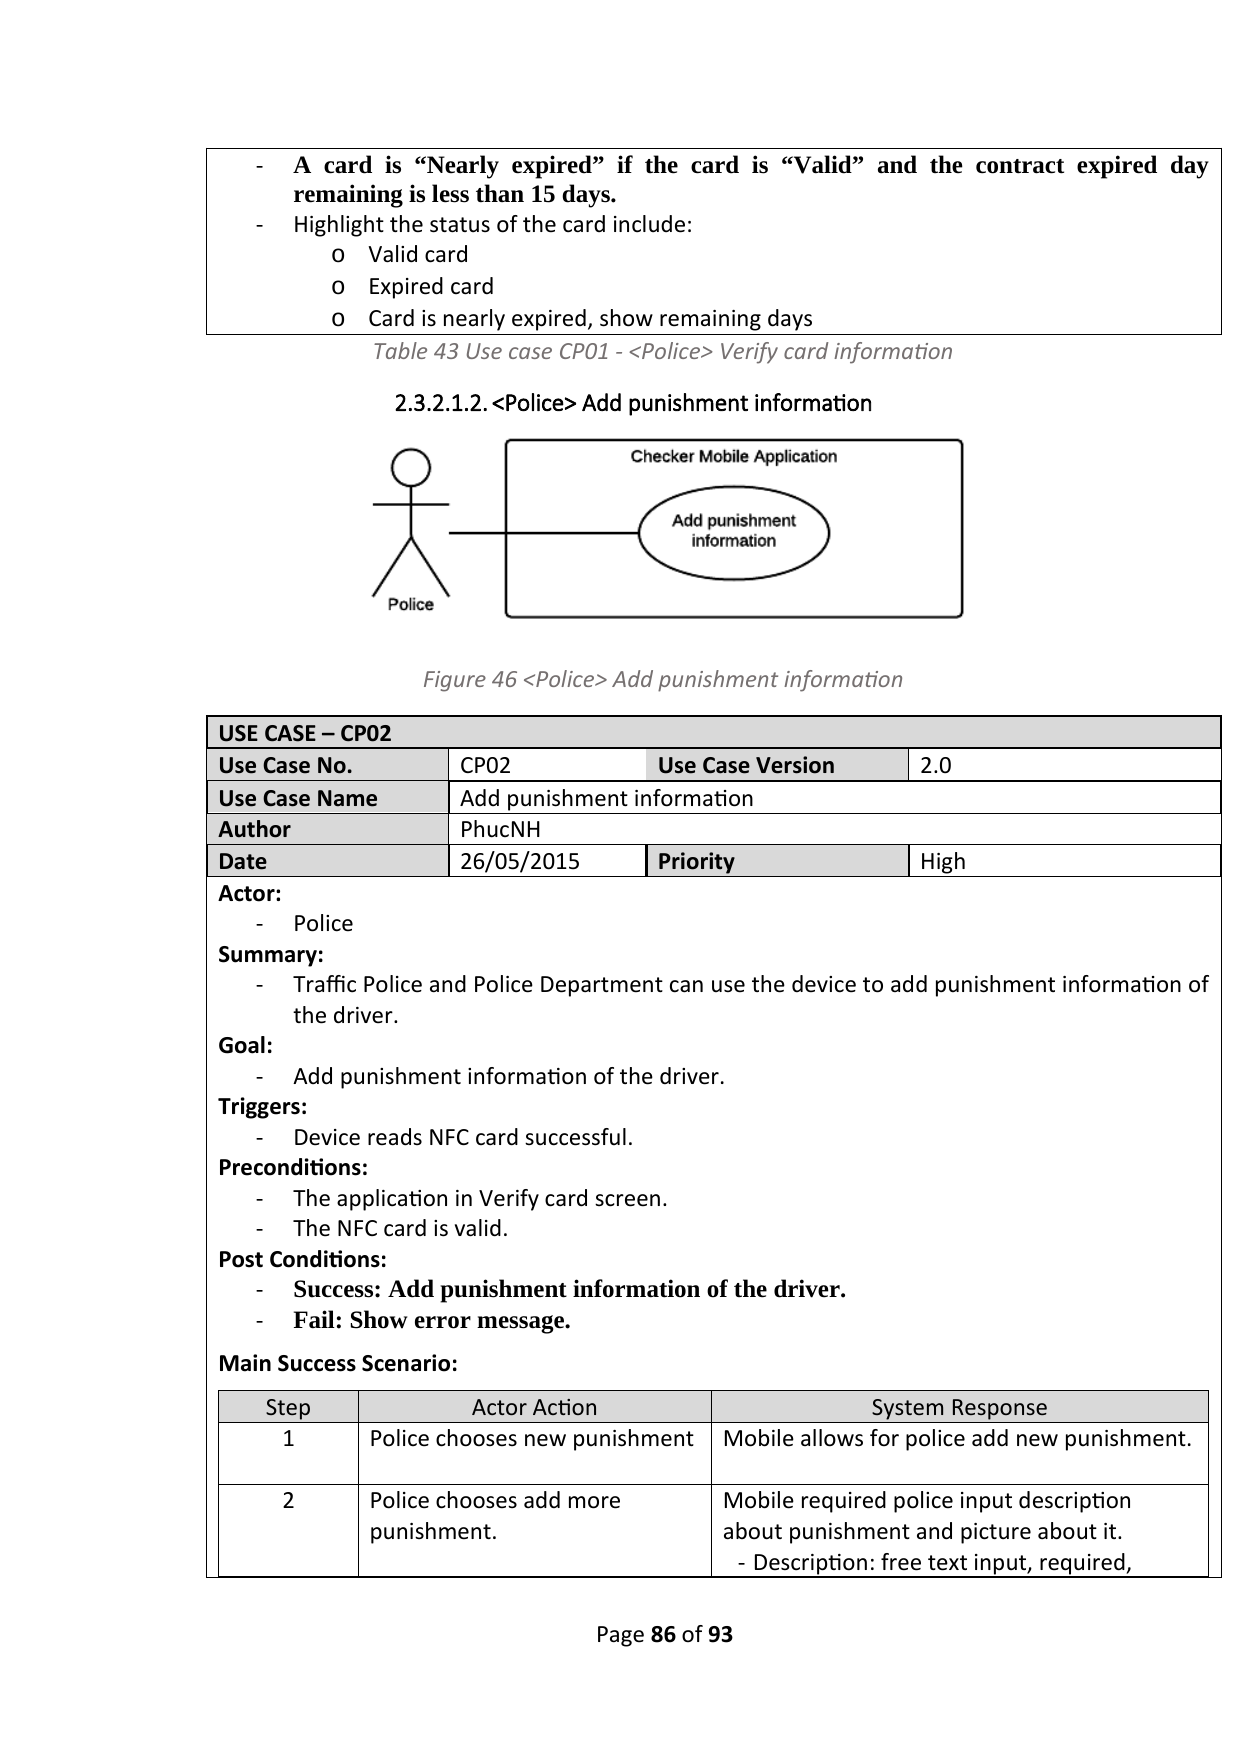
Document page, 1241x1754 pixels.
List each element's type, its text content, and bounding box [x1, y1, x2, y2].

table_header USE CASE – CP02 [208, 717, 1220, 747]
subtitle <Police> Add punishment information [394, 386, 1122, 417]
table_cell Priority [648, 845, 908, 876]
table_cell High [910, 845, 1220, 876]
table_cell Use Case No. [207, 749, 448, 780]
table_cell Use Case Version [646, 749, 908, 780]
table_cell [207, 877, 1221, 1577]
table_cell Add punishment information [450, 782, 1220, 812]
table_cell PhucNH [449, 814, 1221, 844]
table_cell Author [207, 814, 448, 844]
table_cell CP02 [449, 749, 646, 780]
table_cell 26/05/2015 [450, 845, 645, 876]
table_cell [207, 149, 1221, 334]
picture [349, 419, 980, 645]
table_cell Date [208, 845, 448, 876]
table_cell Use Case Name [208, 781, 448, 812]
table_cell 2.0 [909, 749, 1221, 780]
